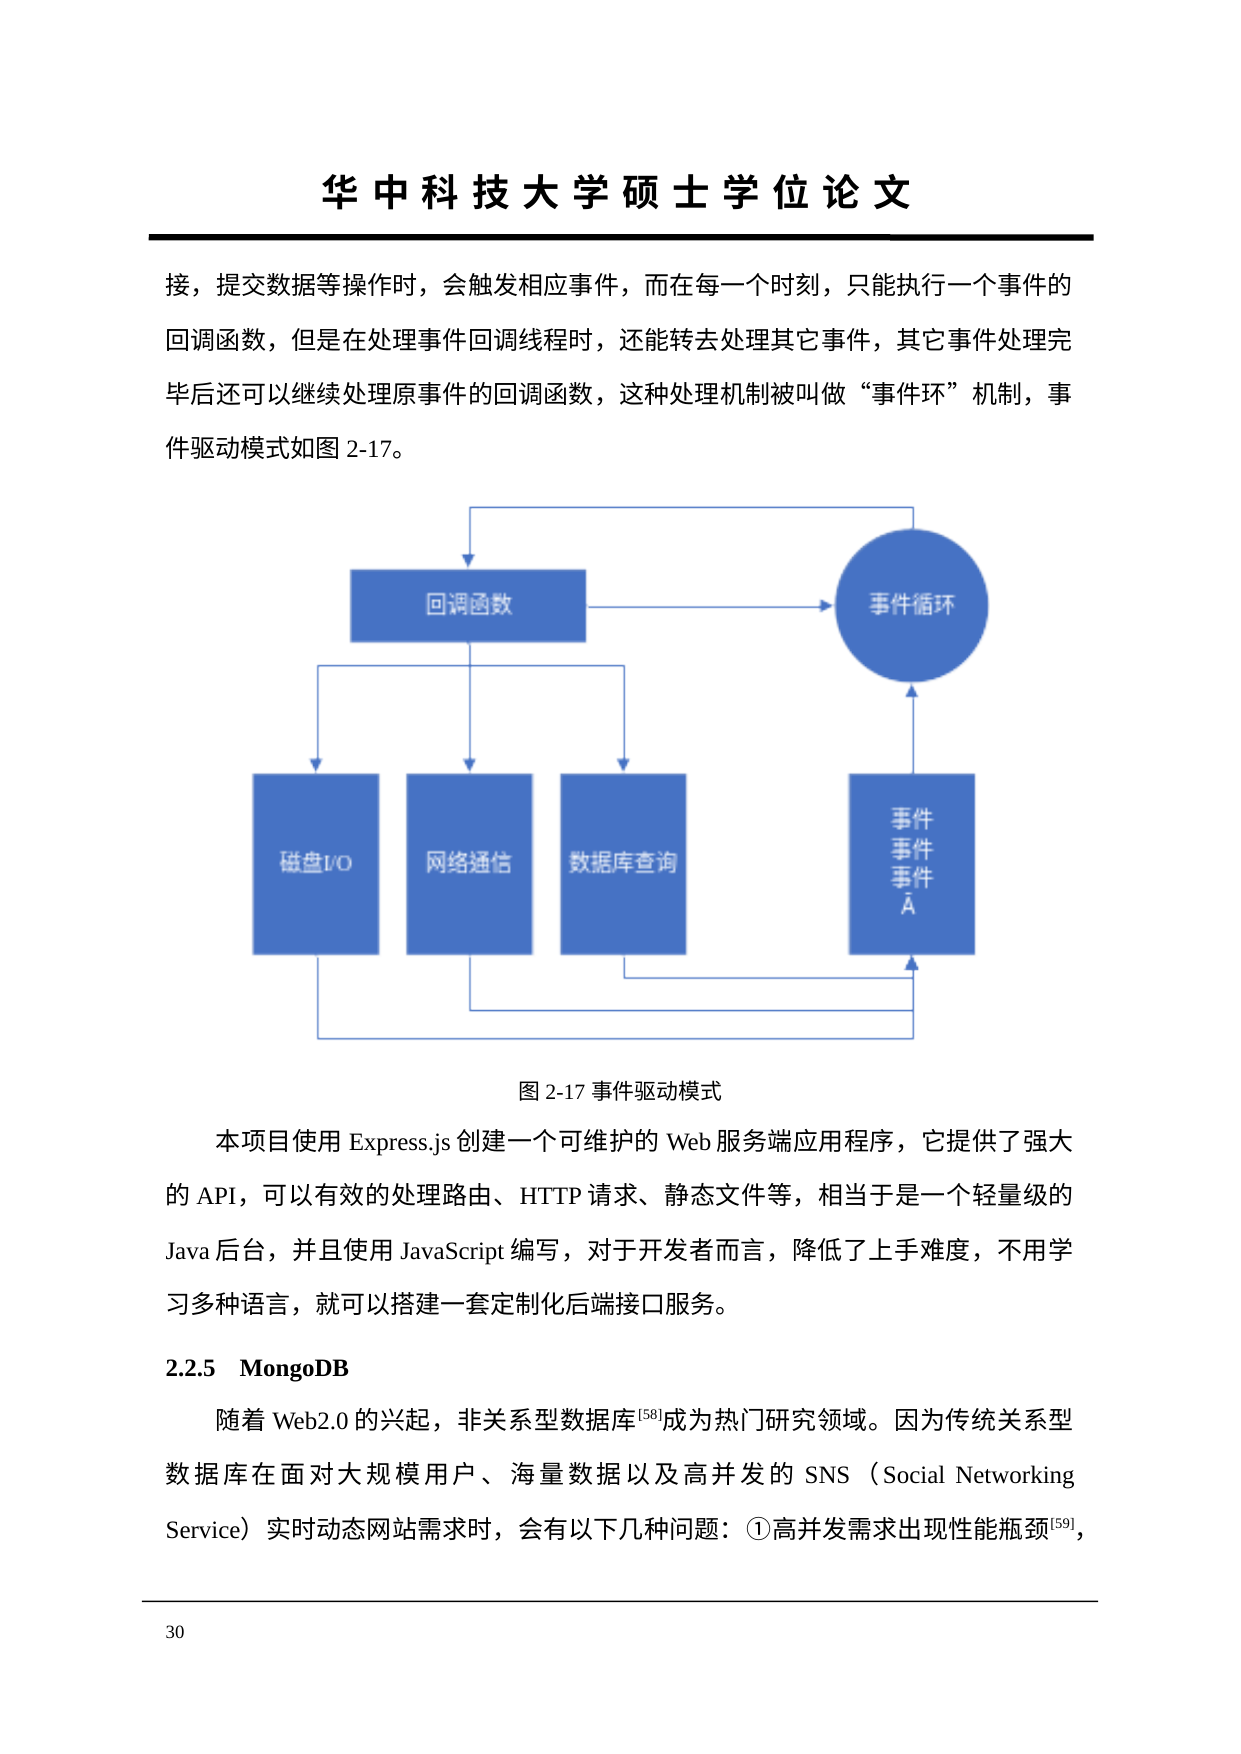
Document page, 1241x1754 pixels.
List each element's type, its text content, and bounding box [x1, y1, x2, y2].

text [165, 266, 1075, 465]
text 本项目使用Express.js创建一个可维护的Web服务端应用程序，它提供了强大的API，可以有效的处理路由、HTTP请求、静态文件等，相当于是一个轻量级的Java后台，并且使用JavaScript编写，对于开发者而言，降低了上手难度，不用学习多种语言，就可以搭建一套定制化后端接口服务。 [165, 1121, 1075, 1321]
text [165, 1401, 1075, 1546]
subtitle MongoDB [165, 1353, 1075, 1382]
